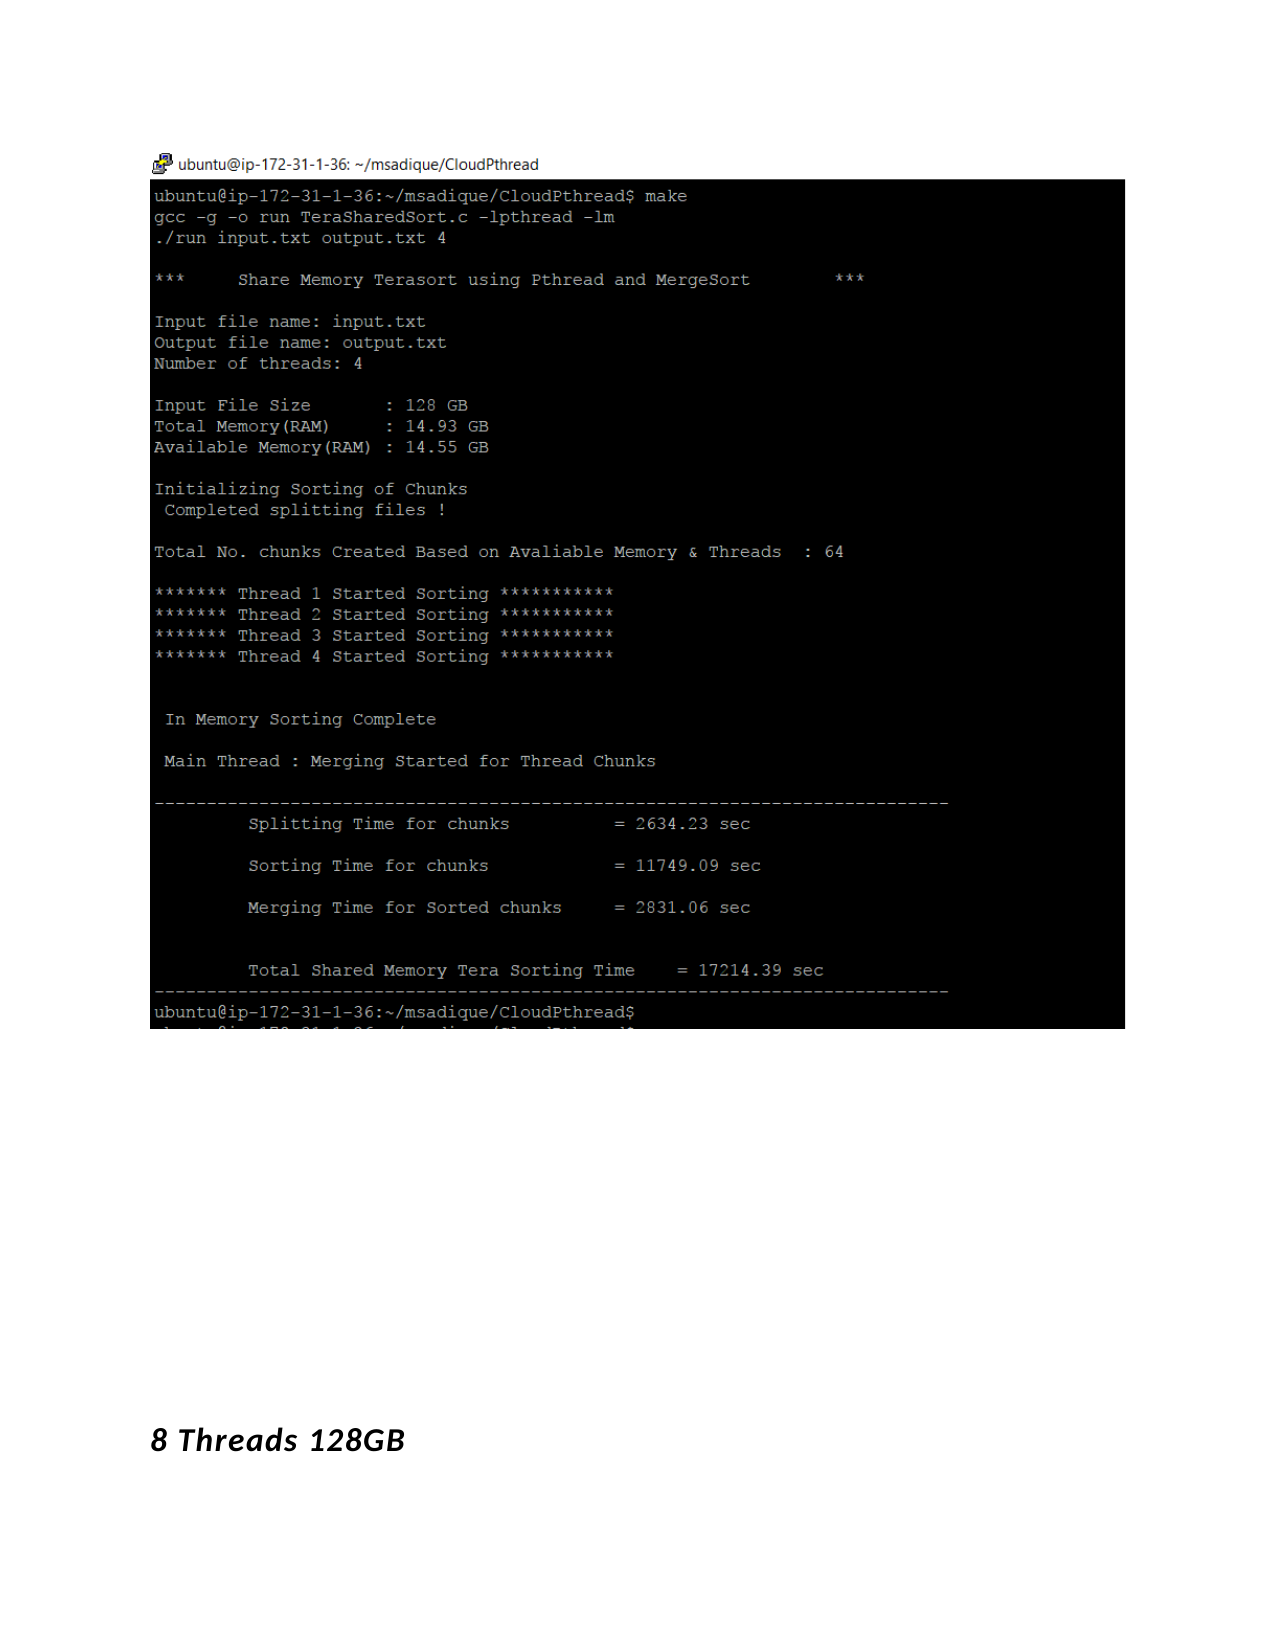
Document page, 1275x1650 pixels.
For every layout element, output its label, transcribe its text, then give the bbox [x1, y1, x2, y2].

text 8 Threads 128GB [150, 1418, 1125, 1459]
picture [150, 150, 1125, 1029]
